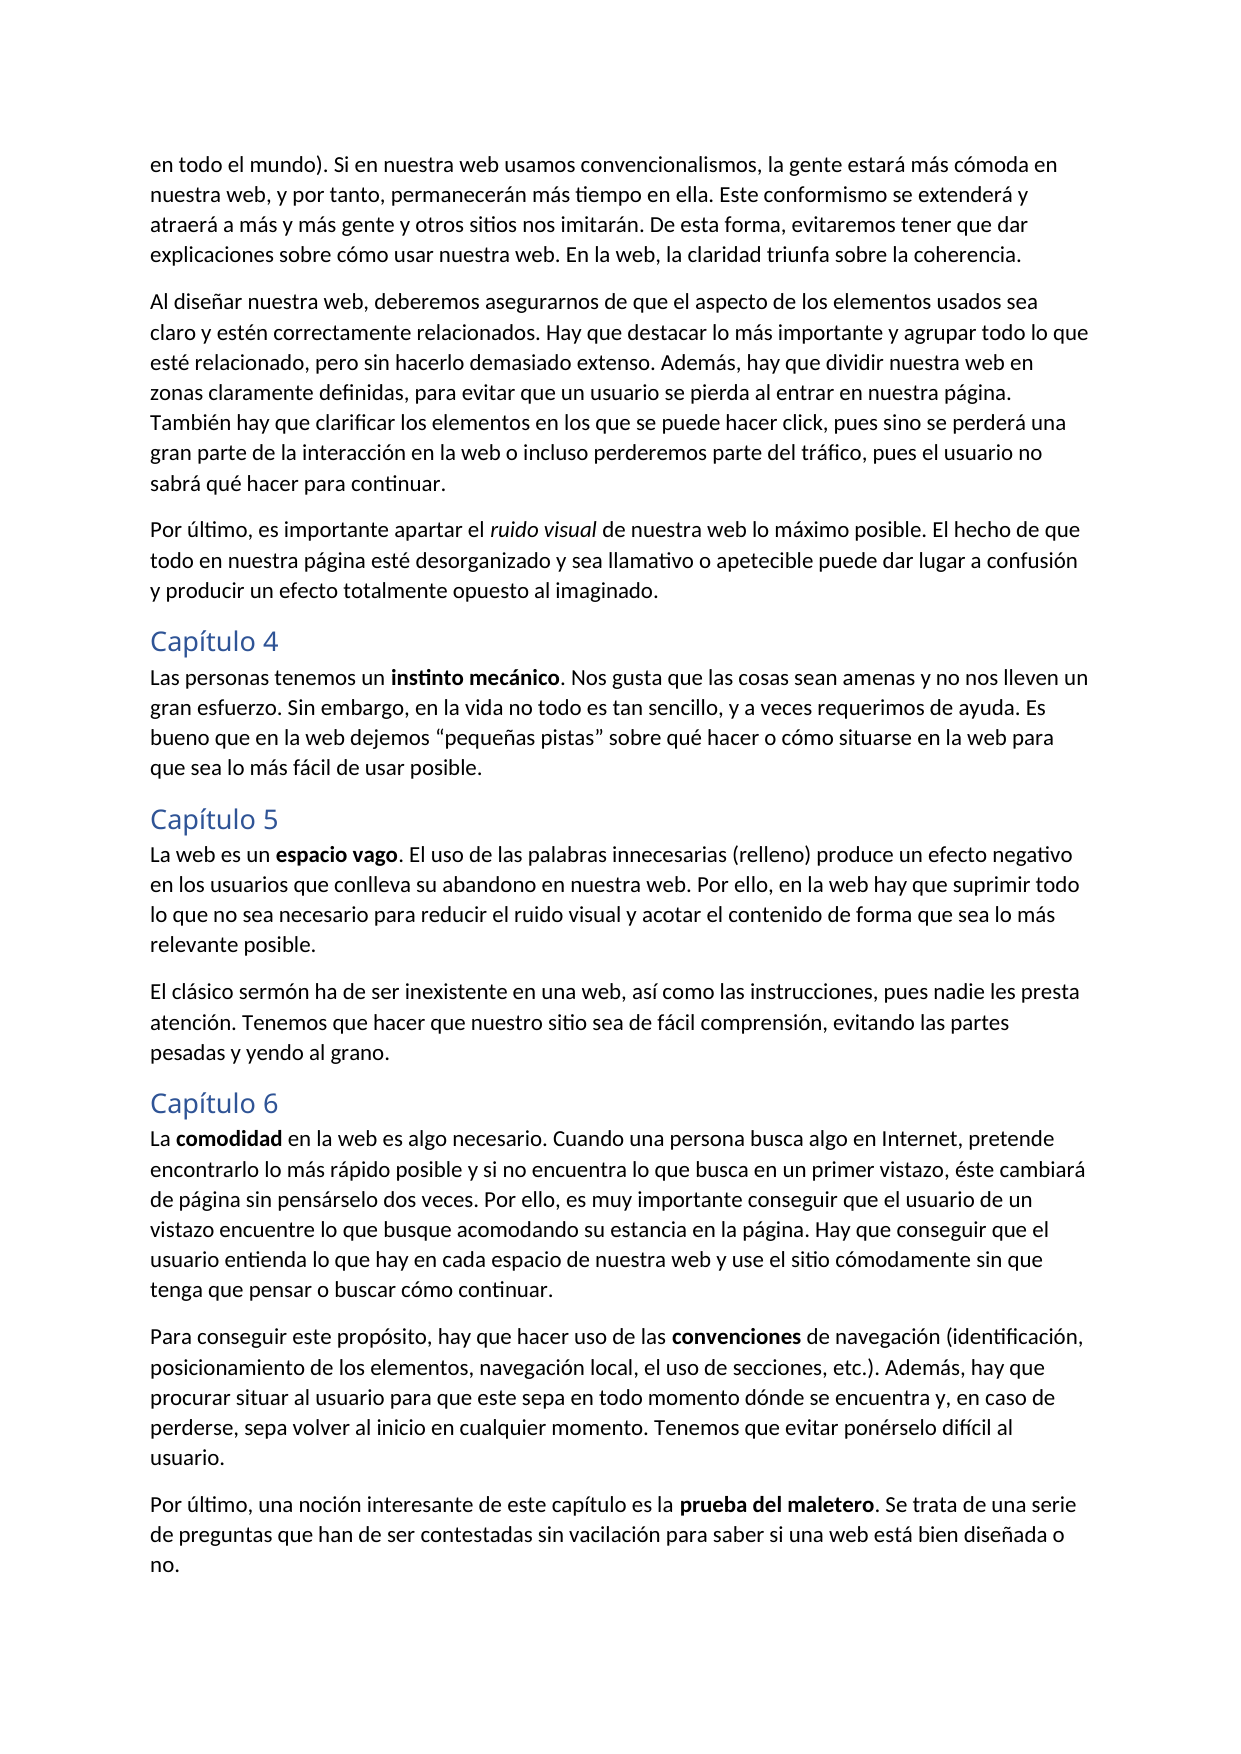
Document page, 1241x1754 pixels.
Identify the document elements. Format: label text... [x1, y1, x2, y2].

text Para conseguir este propósito, hay que hacer uso de las convenciones de navegación (identificación, posicionamiento de los elementos, navegación local, el uso de secciones, etc.). Además, hay que procurar situar al usuario para que este sepa en todo momento dónde se encuentra y, en caso de perderse, sepa volver al inicio en cualquier momento. Tenemos que evitar ponérselo difícil al usuario. [150, 1322, 1090, 1471]
subtitle Capítulo 6 [150, 1085, 1090, 1122]
text Por último, es importante apartar el ruido visual de nuestra web lo máximo posible. El hecho de que todo en nuestra página esté desorganizado y sea llamativo o apetecible puede dar lugar a confusión y producir un efecto totalmente opuesto al imaginado. [150, 516, 1090, 604]
text Al diseñar nuestra web, deberemos asegurarnos de que el aspecto de los elementos usados sea claro y estén correctamente relacionados. Hay que destacar lo más importante y agrupar todo lo que esté relacionado, pero sin hacerlo demasiado extenso. Además, hay que dividir nuestra web en zonas claramente definidas, para evitar que un usuario se pierda al entrar en nuestra página. También hay que clarificar los elementos en los que se puede hacer click, pues sino se perderá una gran parte de la interacción en la web o incluso perderemos parte del tráfico, pues el usuario no sabrá qué hacer para continuar. [150, 287, 1090, 497]
text Por último, una noción interesante de este capítulo es la prueba del maletero. Se trata de una serie de preguntas que han de ser contestadas sin vacilación para saber si una web está bien diseñada o no. [150, 1490, 1090, 1579]
text La comodidad en la web es algo necesario. Cuando una persona busca algo en Internet, pretende encontrarlo lo más rápido posible y si no encuentra lo que busca en un primer vistazo, éste cambiará de página sin pensárselo dos veces. Por ello, es muy importante conseguir que el usuario de un vistazo encuentre lo que busque acomodando su estancia en la página. Hay que conseguir que el usuario entienda lo que hay en cada espacio de nuestra web y use el sitio cómodamente sin que tenga que pensar o buscar cómo continuar. [150, 1124, 1090, 1304]
text Las personas tenemos un instinto mecánico. Nos gusta que las cosas sean amenas y no nos lleven un gran esfuerzo. Sin embargo, en la vida no todo es tan sencillo, y a veces requerimos de ayuda. Es bueno que en la web dejemos “pequeñas pistas” sobre qué hacer o cómo situarse en la web para que sea lo más fácil de usar posible. [150, 663, 1090, 781]
subtitle Capítulo 5 [150, 800, 1090, 837]
subtitle Capítulo 4 [150, 623, 1090, 660]
text El clásico sermón ha de ser inexistente en una web, así como las instrucciones, pues nadie les presta atención. Tenemos que hacer que nuestro sitio sea de fácil comprensión, evitando las partes pesadas y yendo al grano. [150, 977, 1090, 1066]
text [150, 150, 1090, 269]
text La web es un espacio vago. El uso de las palabras innecesarias (relleno) produce un efecto negativo en los usuarios que conlleva su abandono en nuestra web. Por ello, en la web hay que suprimir todo lo que no sea necesario para reducir el ruido visual y acotar el contenido de forma que sea lo más relevante posible. [150, 840, 1090, 959]
